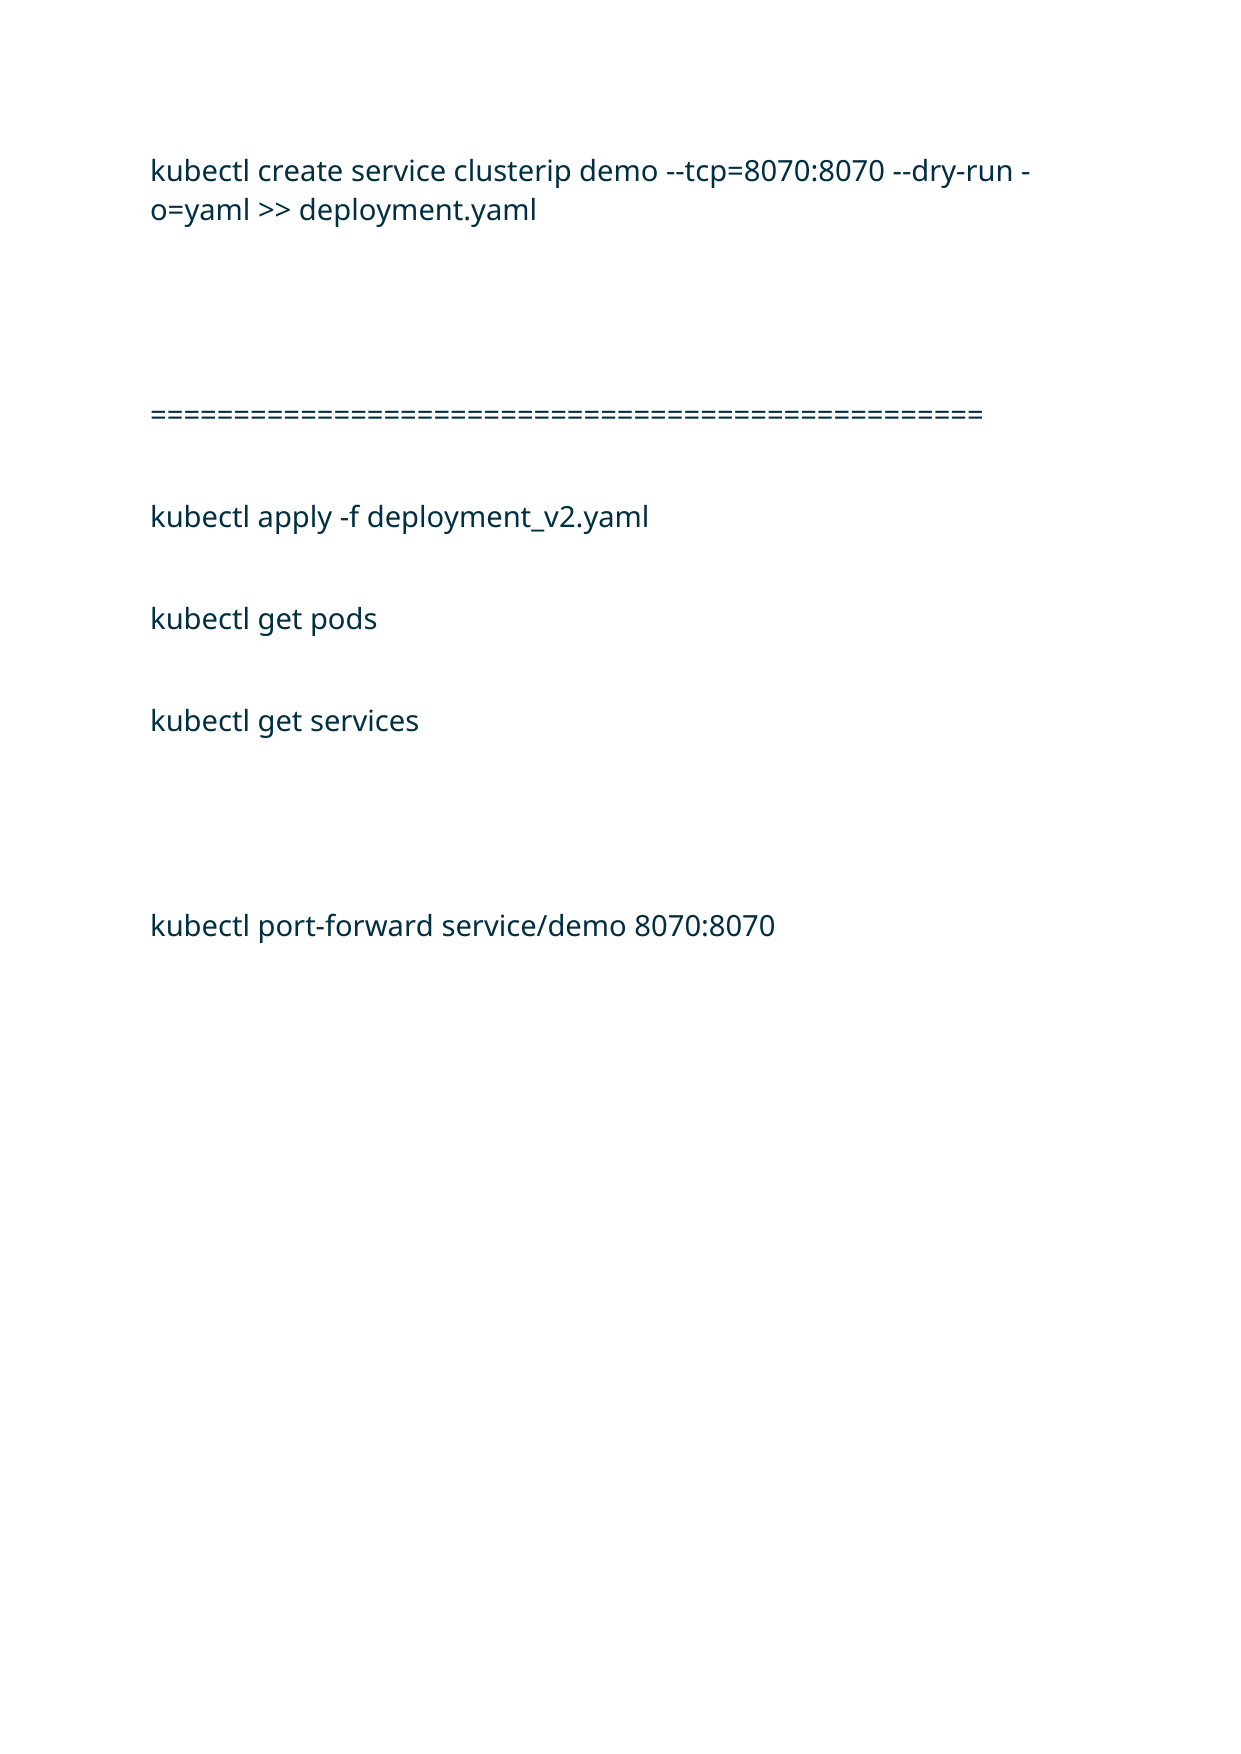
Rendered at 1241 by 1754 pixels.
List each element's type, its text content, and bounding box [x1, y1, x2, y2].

subtitle ================================================== [150, 394, 1090, 434]
subtitle kubectl get pods [150, 598, 1090, 638]
subtitle kubectl get services [150, 701, 1090, 740]
subtitle kubectl apply -f deployment_v2.yaml [150, 496, 1090, 536]
subtitle kubectl port-forward service/demo 8070:8070 [150, 905, 1090, 945]
subtitle kubectl create service clusterip demo --tcp=8070:8070 --dry-run -o=yaml >> deployment.yaml [150, 150, 1090, 229]
